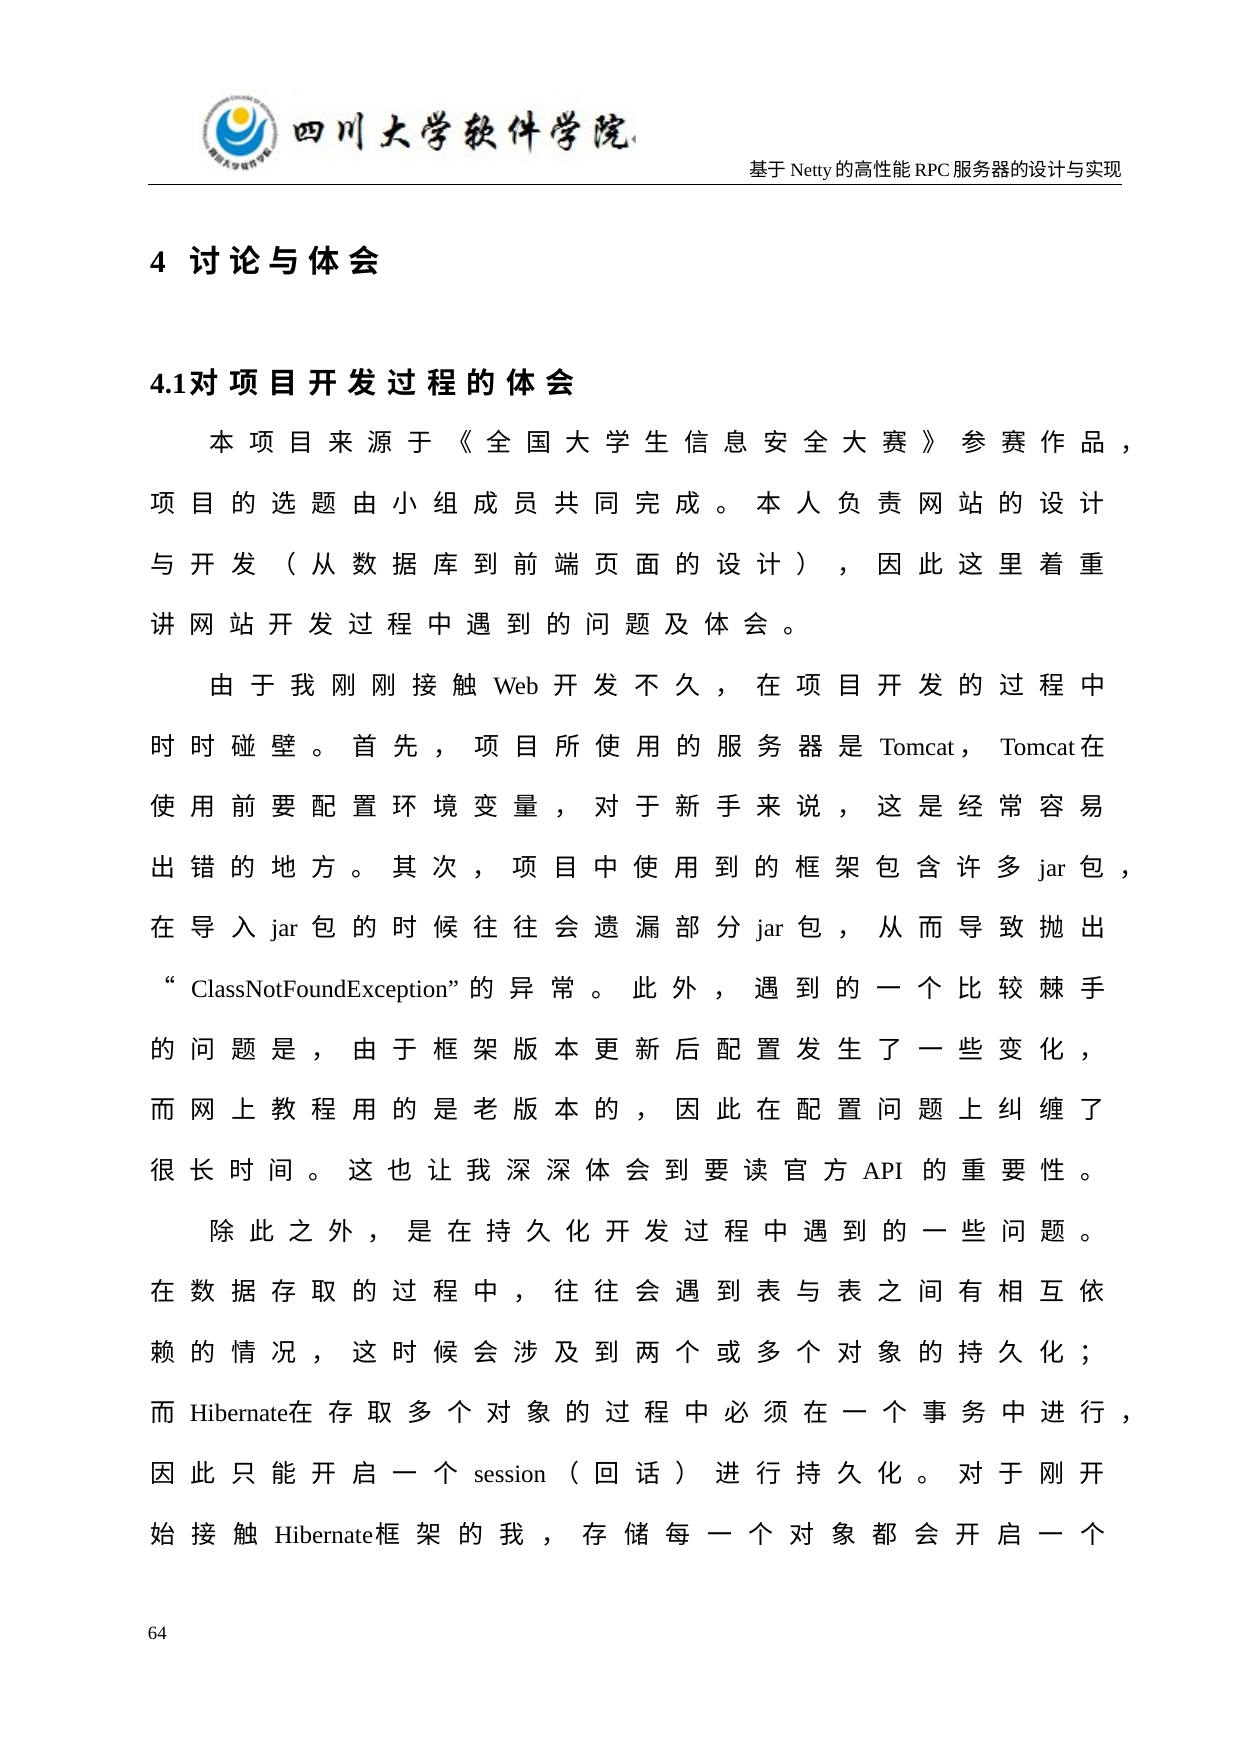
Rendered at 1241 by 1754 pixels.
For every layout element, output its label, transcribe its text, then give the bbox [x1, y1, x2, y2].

subtitle 4.1对项目开发过程的体会 [150, 350, 1120, 411]
subtitle 讨论与体会 [150, 229, 1120, 289]
text 本项目来源于《全国大学生信息安全大赛》参赛作品，项目的选题由小组成员共同完成。本人负责网站的设计与开发（从数据库到前端页面的设计），因此这里着重讲网站开发过程中遇到的问题及体会。 [150, 411, 1120, 653]
picture [197, 88, 639, 177]
text 由于我刚刚接触Web开发不久，在项目开发的过程中时时碰壁。首先，项目所使用的服务器是Tomcat，Tomcat在使用前要配置环境变量，对于新手来说，这是经常容易出错的地方。其次，项目中使用到的框架包含许多jar包，在导入jar包的时候往往会遗漏部分jar包，从而导致抛出“ClassNotFoundException”的异常。此外，遇到的一个比较棘手的问题是，由于框架版本更新后配置发生了一些变化，而网上教程用的是老版本的，因此在配置问题上纠缠了很长时间。这也让我深深体会到要读官方API的重要性。 [150, 653, 1120, 1199]
